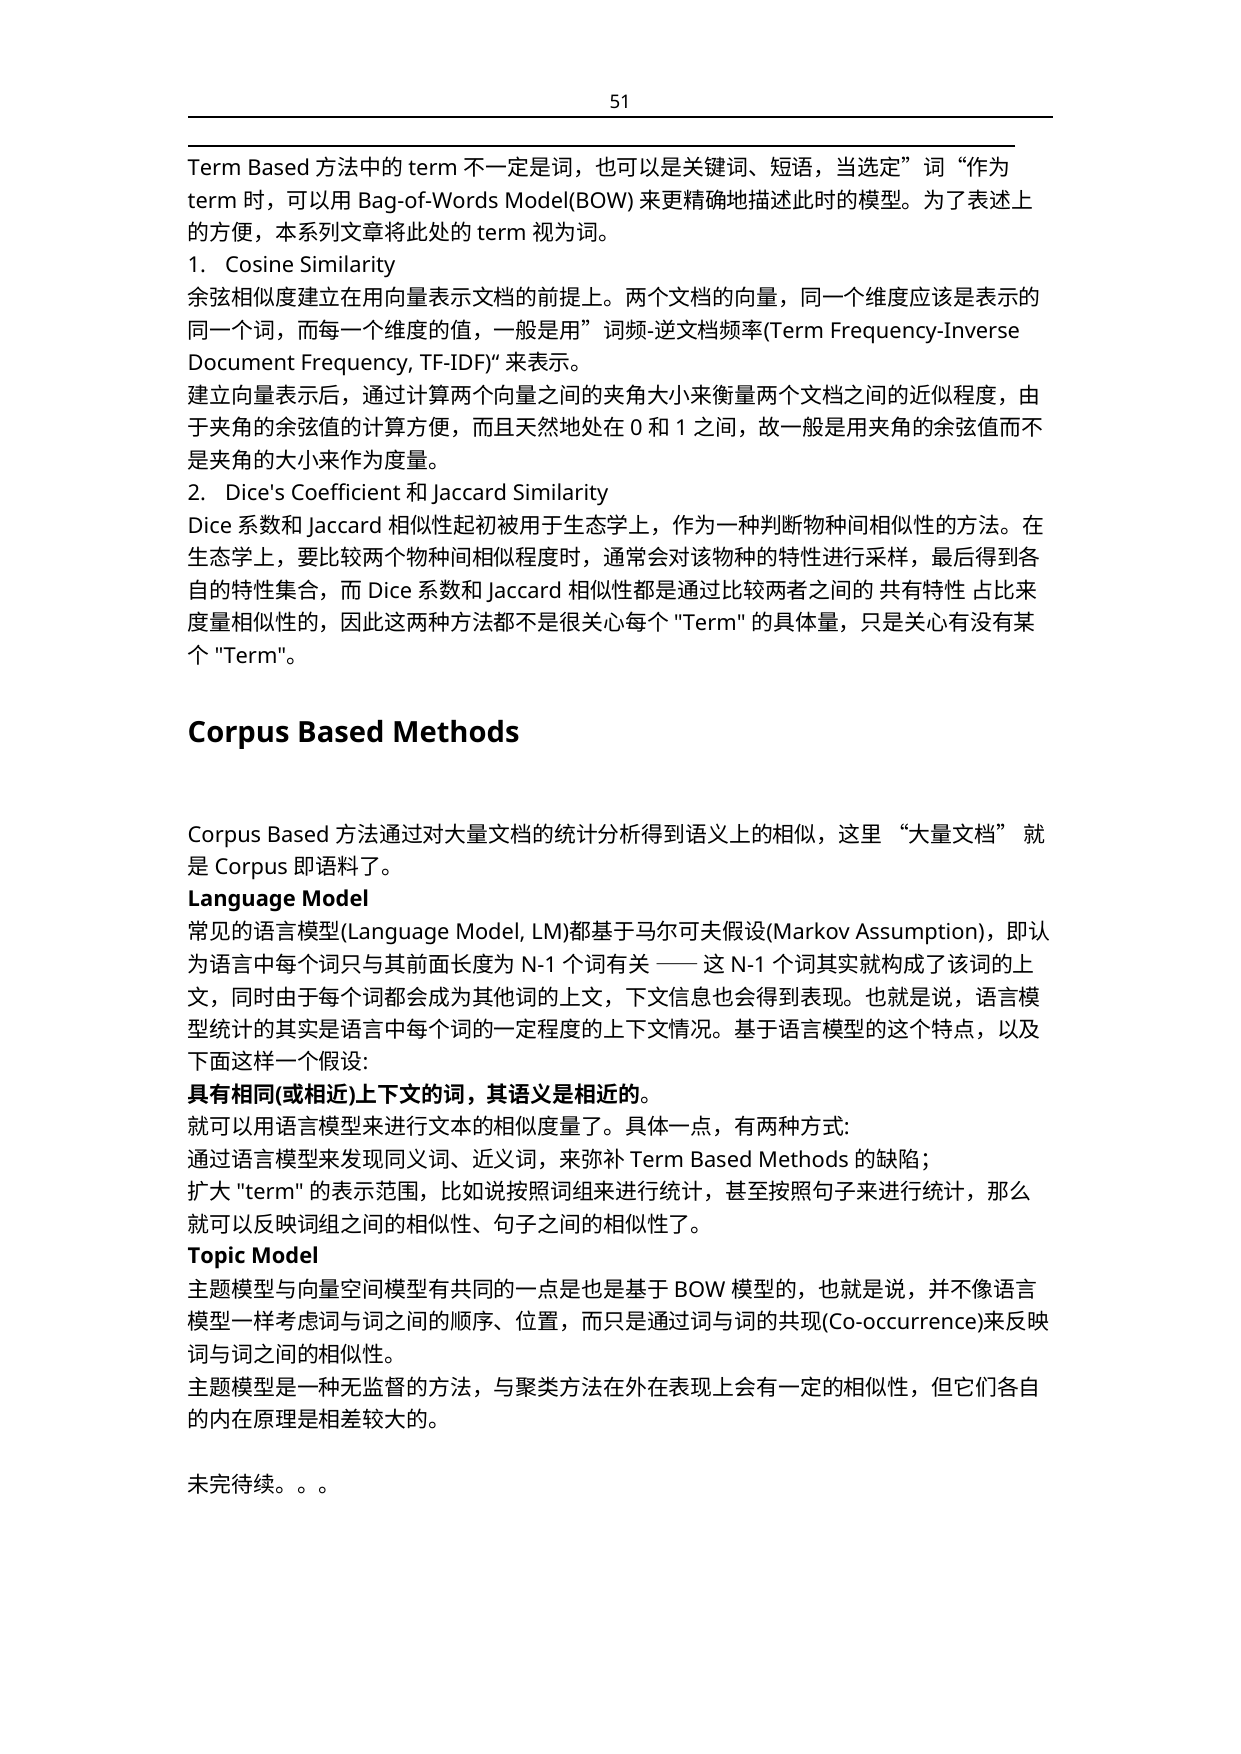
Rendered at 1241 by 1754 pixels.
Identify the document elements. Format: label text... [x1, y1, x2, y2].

text Dice 系数和 Jaccard 相似性起初被用于生态学上，作为一种判断物种间相似性的方法。在生态学上，要比较两个物种间相似程度时，通常会对该物种的特性进行采样，最后得到各自的特性集合，而 Dice 系数和 Jaccard 相似性都是通过比较两者之间的 共有特性 占比来度量相似性的，因此这两种方法都不是很关心每个 "Term" 的具体量，只是关心有没有某个 "Term"。 [187, 507, 1053, 670]
text Corpus Based 方法通过对大量文档的统计分析得到语义上的相似，这里 “大量文档” 就是 Corpus 即语料了。 [187, 817, 1053, 882]
list Dice's Coefficient 和 Jaccard Similarity [187, 475, 1053, 507]
text 建立向量表示后，通过计算两个向量之间的夹角大小来衡量两个文档之间的近似程度，由于夹角的余弦值的计算方便，而且天然地处在 0 和 1 之间，故一般是用夹角的余弦值而不是夹角的大小来作为度量。 [187, 377, 1053, 475]
subtitle Corpus Based Methods [187, 699, 1053, 764]
text Topic Model [187, 1239, 1053, 1272]
text Term Based 方法中的 term 不一定是词，也可以是关键词、短语，当选定”词“作为 term 时，可以用 Bag-of-Words Model(BOW) 来更精确地描述此时的模型。为了表述上的方便，本系列文章将此处的 term 视为词。 [187, 150, 1053, 247]
text 余弦相似度建立在用向量表示文档的前提上。两个文档的向量，同一个维度应该是表示的同一个词，而每一个维度的值，一般是用”词频-逆文档频率(Term Frequency-Inverse Document Frequency, TF-IDF)“ 来表示。 [187, 280, 1053, 377]
text 就可以用语言模型来进行文本的相似度量了。具体一点，有两种方式: [187, 1109, 1053, 1142]
text 主题模型是一种无监督的方法，与聚类方法在外在表现上会有一定的相似性，但它们各自的内在原理是相差较大的。 [187, 1369, 1053, 1434]
text 通过语言模型来发现同义词、近义词，来弥补 Term Based Methods 的缺陷； [187, 1142, 1053, 1174]
list Cosine Similarity [187, 247, 1053, 280]
text Language Model [187, 882, 1053, 914]
text 具有相同(或相近)上下文的词，其语义是相近的。 [187, 1077, 1053, 1109]
text 扩大 "term" 的表示范围，比如说按照词组来进行统计，甚至按照句子来进行统计，那么就可以反映词组之间的相似性、句子之间的相似性了。 [187, 1174, 1053, 1239]
text 未完待续。。。 [187, 1467, 1053, 1499]
text 常见的语言模型(Language Model, LM)都基于马尔可夫假设(Markov Assumption)，即认为语言中每个词只与其前面长度为 N-1 个词有关 —— 这 N-1 个词其实就构成了该词的上文，同时由于每个词都会成为其他词的上文，下文信息也会得到表现。也就是说，语言模型统计的其实是语言中每个词的一定程度的上下文情况。基于语言模型的这个特点，以及下面这样一个假设: [187, 914, 1053, 1077]
text 主题模型与向量空间模型有共同的一点是也是基于 BOW 模型的，也就是说，并不像语言模型一样考虑词与词之间的顺序、位置，而只是通过词与词的共现(Co-occurrence)来反映词与词之间的相似性。 [187, 1272, 1053, 1369]
